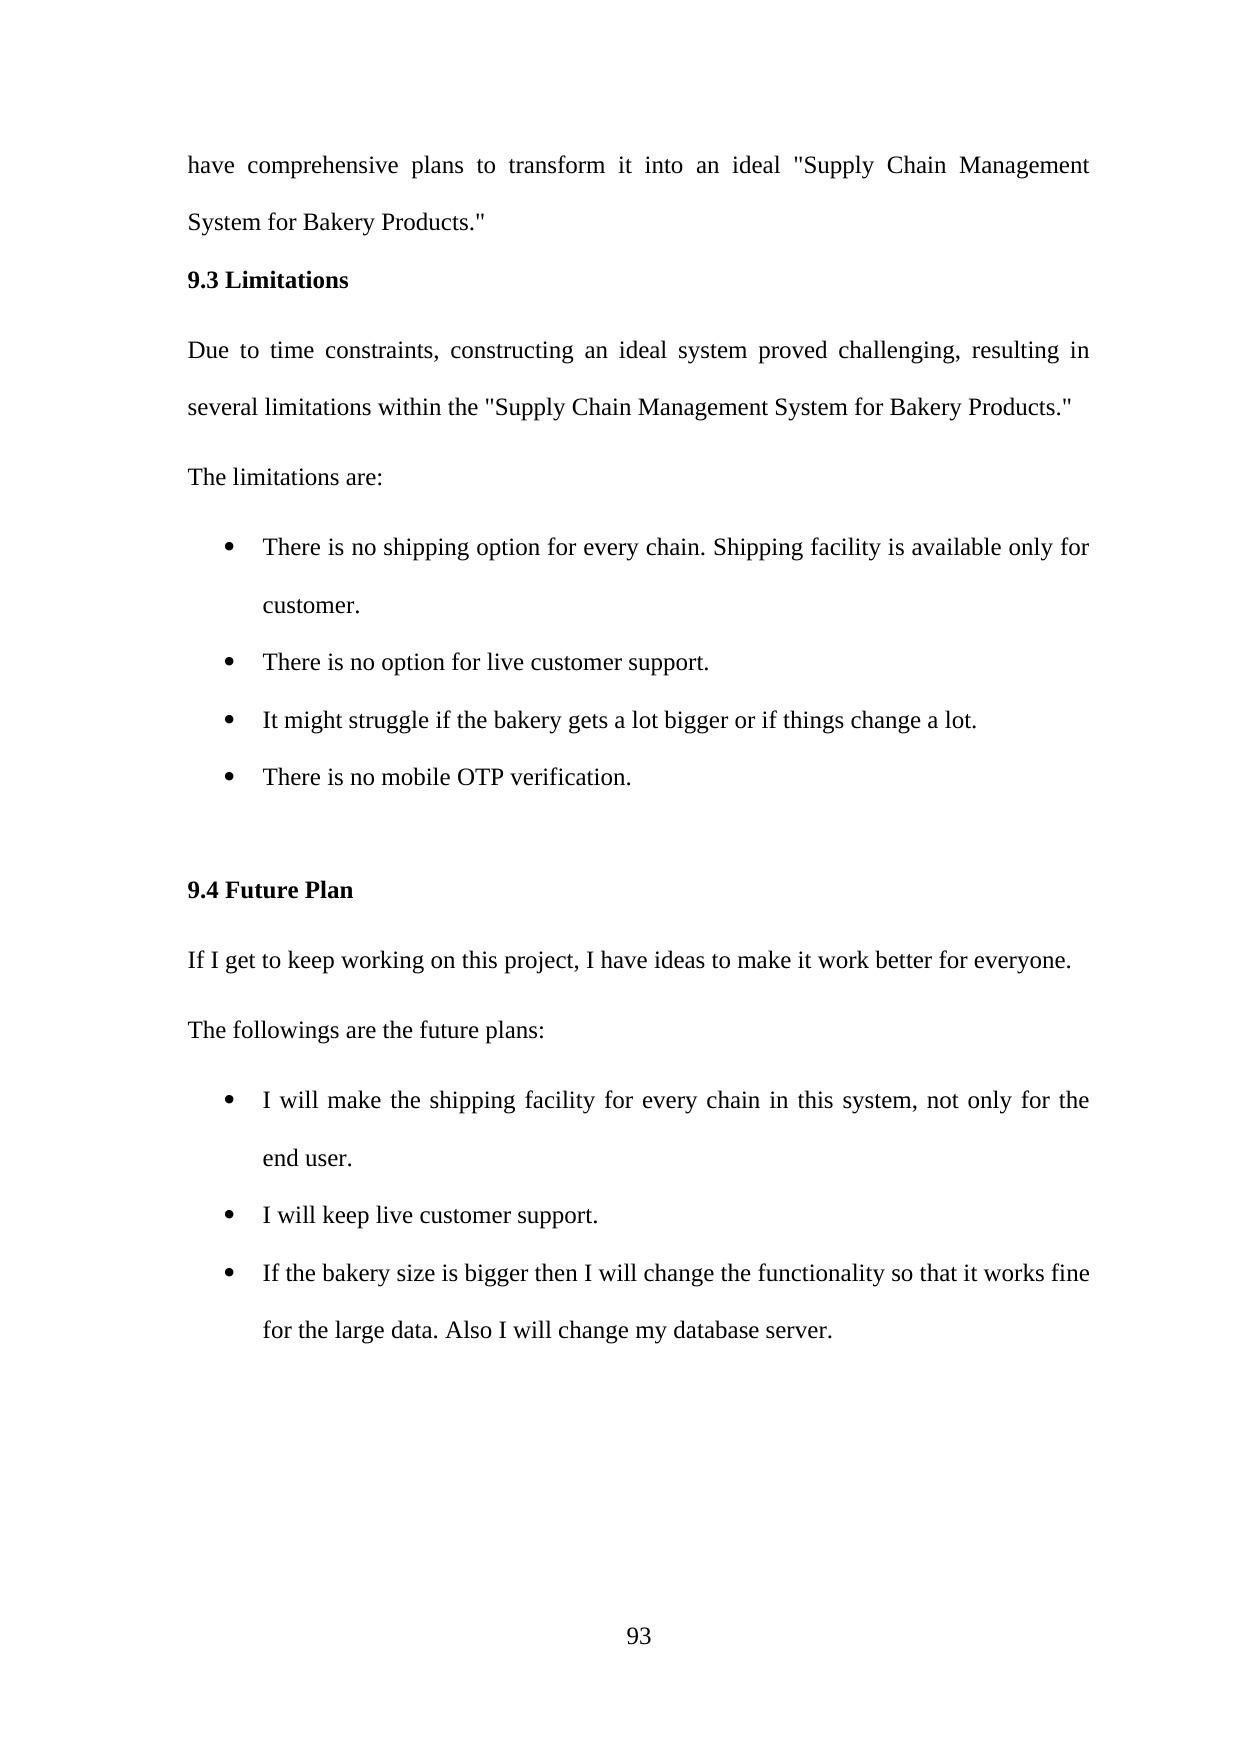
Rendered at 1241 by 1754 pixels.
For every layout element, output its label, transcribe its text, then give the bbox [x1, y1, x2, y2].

text Due to time constraints, constructing an ideal system proved challenging, resulting in several limitations within the "Supply Chain Management System for Bakery Products." [187, 335, 1090, 421]
text If I get to keep working on this project, I have ideas to make it work better for everyone. [187, 946, 1090, 974]
list There is no mobile OTP verification. [225, 762, 1090, 791]
list If the bakery size is bigger then I will change the functionality so that it works fine for the large data. Also I will change my database server. [225, 1258, 1090, 1344]
subtitle 9.4 Future Plan [187, 876, 1090, 904]
text The limitations are: [187, 462, 1090, 491]
subtitle 9.3 Limitations [187, 265, 1090, 294]
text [187, 150, 1090, 236]
list I will keep live customer support. [225, 1201, 1090, 1229]
list I will make the shipping facility for every chain in this system, not only for the end user. [225, 1086, 1090, 1172]
text The followings are the future plans: [187, 1016, 1090, 1044]
list There is no shipping option for every chain. Shipping facility is available only for customer. [225, 532, 1090, 619]
list It might struggle if the bakery gets a lot bigger or if things change a lot. [225, 705, 1090, 734]
list There is no option for live customer support. [225, 647, 1090, 676]
